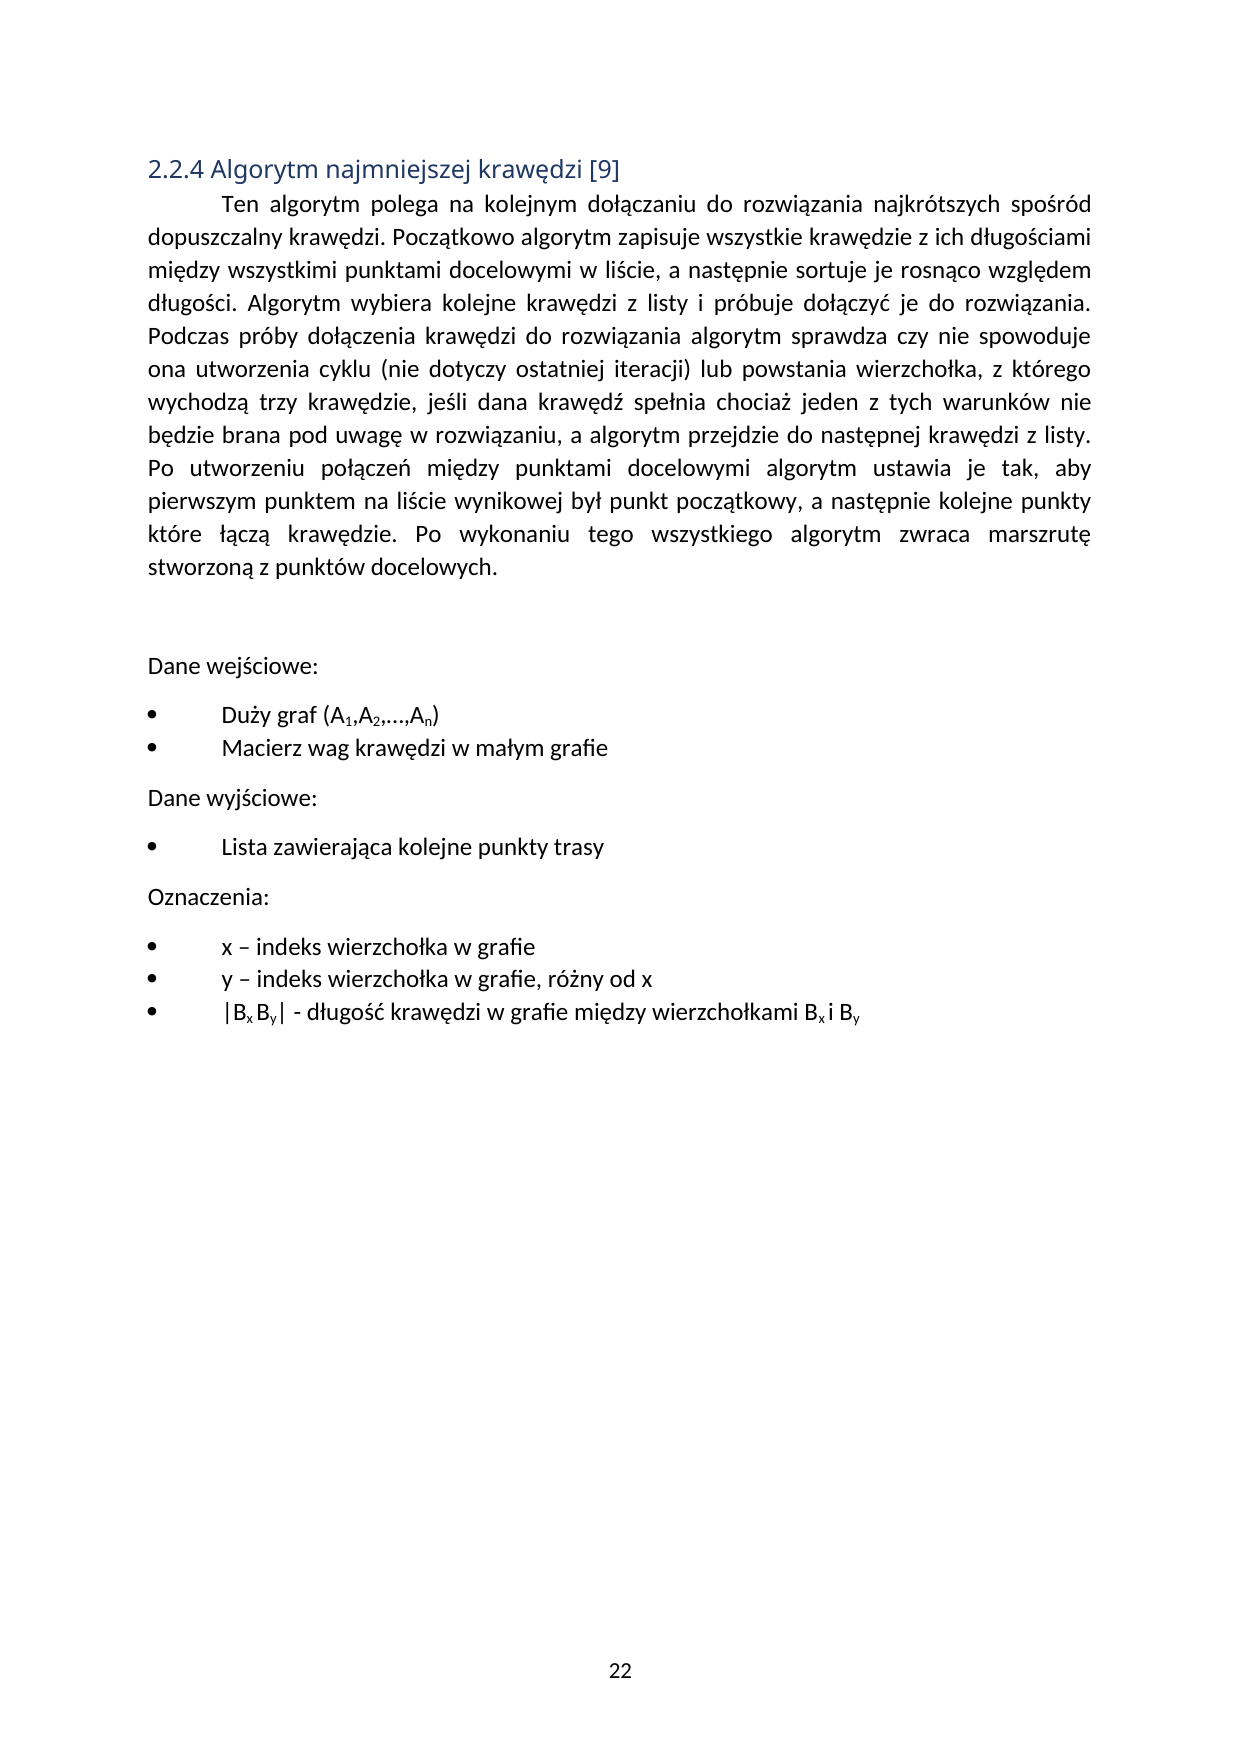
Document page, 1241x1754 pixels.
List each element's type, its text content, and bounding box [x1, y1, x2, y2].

list Macierz wag krawędzi w małym grafie [148, 732, 1093, 763]
text Dane wyjściowe: [148, 782, 1093, 812]
list |Bx By| - długość krawędzi w grafie między wierzchołkami Bx i By [148, 996, 1093, 1027]
list Lista zawierająca kolejne punkty trasy [148, 831, 1093, 862]
list x – indeks wierzchołka w grafie [148, 931, 1093, 961]
list Duży graf (A1,A2,…,An) [148, 699, 1093, 730]
text Dane wejściowe: [148, 650, 1093, 680]
list y – indeks wierzchołka w grafie, różny od x [148, 963, 1093, 994]
text Oznaczenia: [148, 881, 1093, 912]
text Ten algorytm polega na kolejnym dołączaniu do rozwiązania najkrótszych spośród dopuszczalny krawędzi. Początkowo algorytm zapisuje wszystkie krawędzie z ich długościami między wszystkimi punktami docelowymi w liście, a następnie sortuje je rosnąco względem długości. Algorytm wybiera kolejne krawędzi z listy i próbuje dołączyć je do rozwiązania. Podczas próby dołączenia krawędzi do rozwiązania algorytm sprawdza czy nie spowoduje ona utworzenia cyklu (nie dotyczy ostatniej iteracji) lub powstania wierzchołka, z którego wychodzą trzy krawędzie, jeśli dana krawędź spełnia chociaż jeden z tych warunków nie będzie brana pod uwagę w rozwiązaniu, a algorytm przejdzie do następnej krawędzi z listy. Po utworzeniu połączeń między punktami docelowymi algorytm ustawia je tak, aby pierwszym punktem na liście wynikowej był punkt początkowy, a następnie kolejne punkty które łączą krawędzie. Po wykonaniu tego wszystkiego algorytm zwraca marszrutę stworzoną z punktów docelowych. [148, 188, 1093, 581]
subtitle 2.2.4 Algorytm najmniejszej krawędzi [9] [148, 152, 1093, 186]
